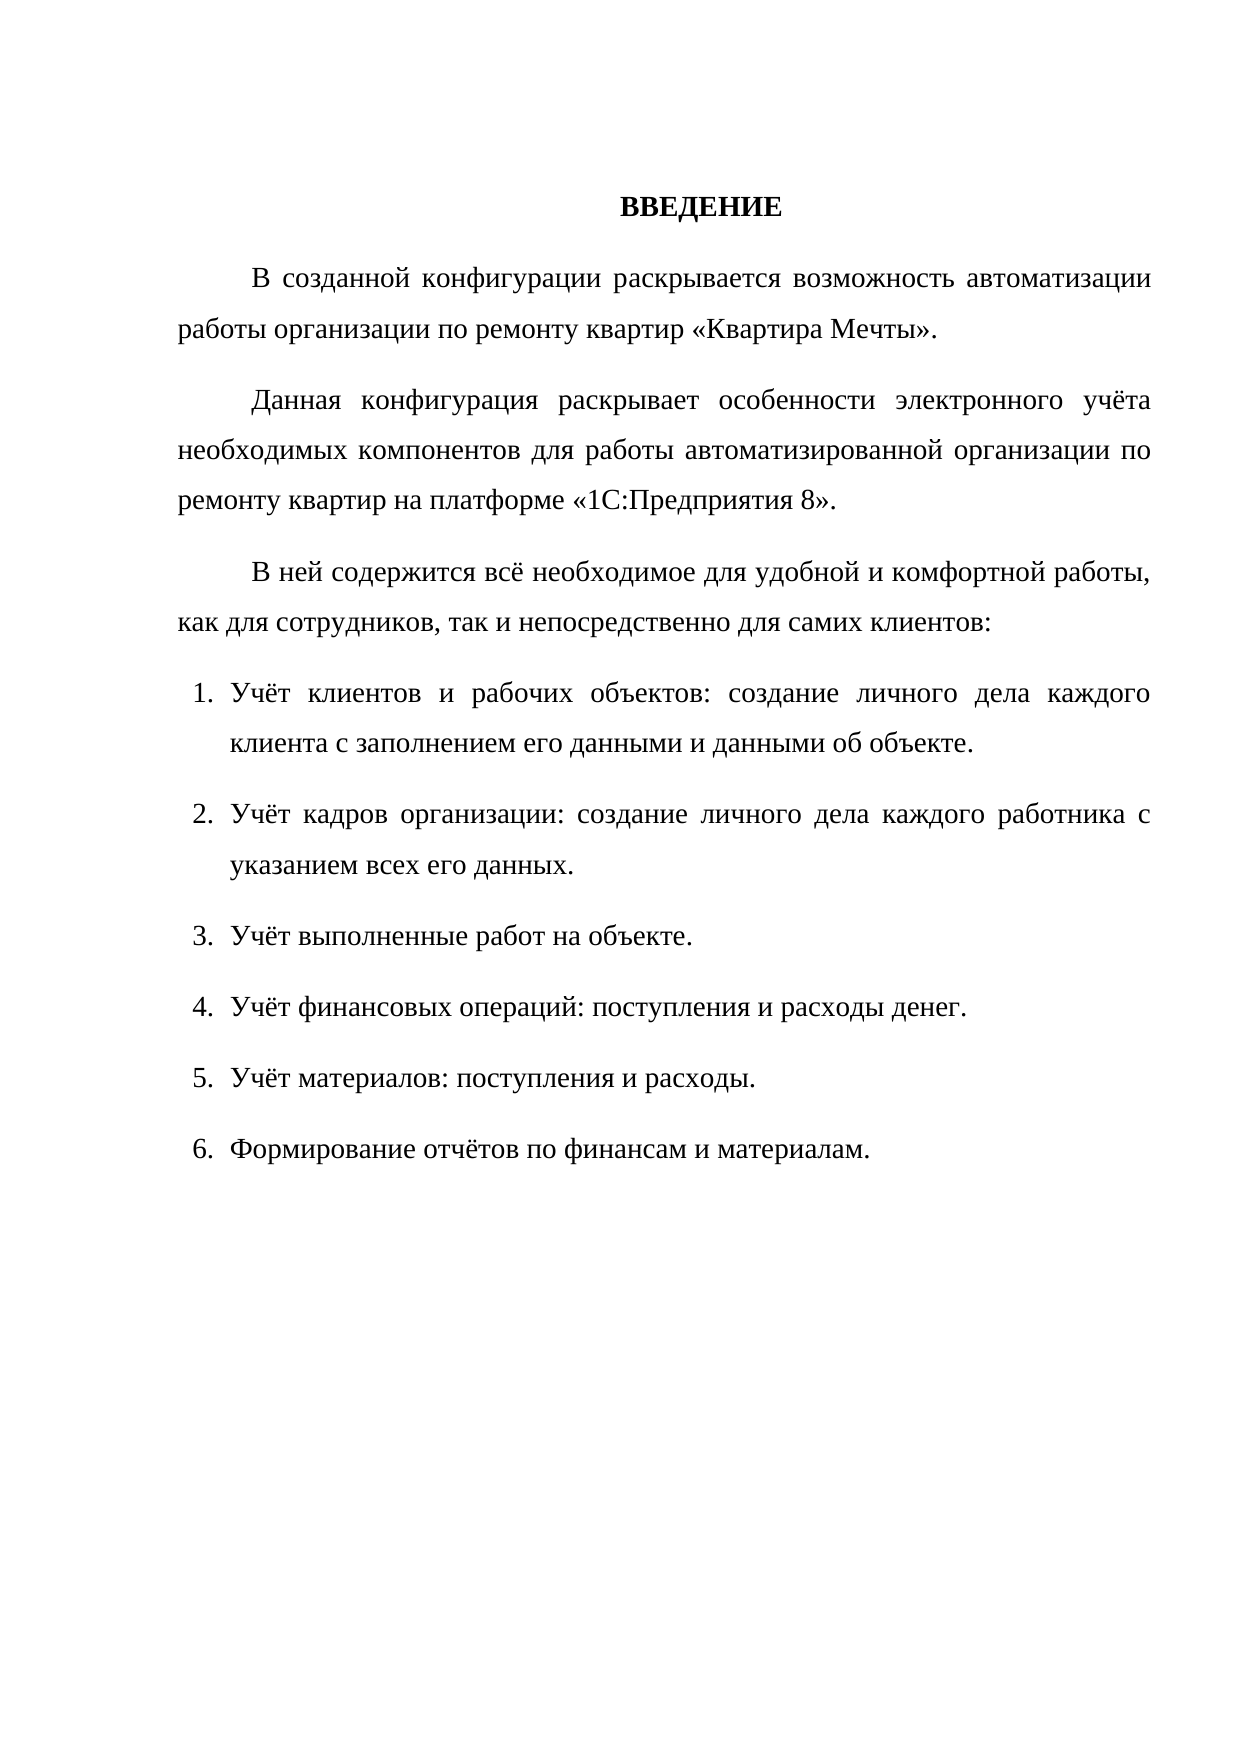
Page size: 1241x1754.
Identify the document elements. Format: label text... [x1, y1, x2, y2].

text В созданной конфигурации раскрывается возможность автоматизации работы организации по ремонту квартир «Квартира Мечты». [177, 260, 1152, 344]
text ВВЕДЕНИЕ [177, 189, 1152, 223]
text Данная конфигурация раскрывает особенности электронного учёта необходимых компонентов для работы автоматизированной организации по ремонту квартир на платформе «1С:Предприятия 8». [177, 382, 1152, 516]
list Формирование отчётов по финансам и материалам. [192, 1131, 1152, 1165]
list Учёт финансовых операций: поступления и расходы денег. [192, 989, 1152, 1023]
text В ней содержится всё необходимое для удобной и комфортной работы, как для сотрудников, так и непосредственно для самих клиентов: [177, 554, 1152, 637]
list Учёт выполненные работ на объекте. [192, 918, 1152, 952]
list Учёт клиентов и рабочих объектов: создание личного дела каждого клиента с заполнением его данными и данными об объекте. [192, 675, 1152, 759]
list Учёт кадров организации: создание личного дела каждого работника с указанием всех его данных. [192, 797, 1152, 880]
list Учёт материалов: поступления и расходы. [192, 1060, 1152, 1094]
